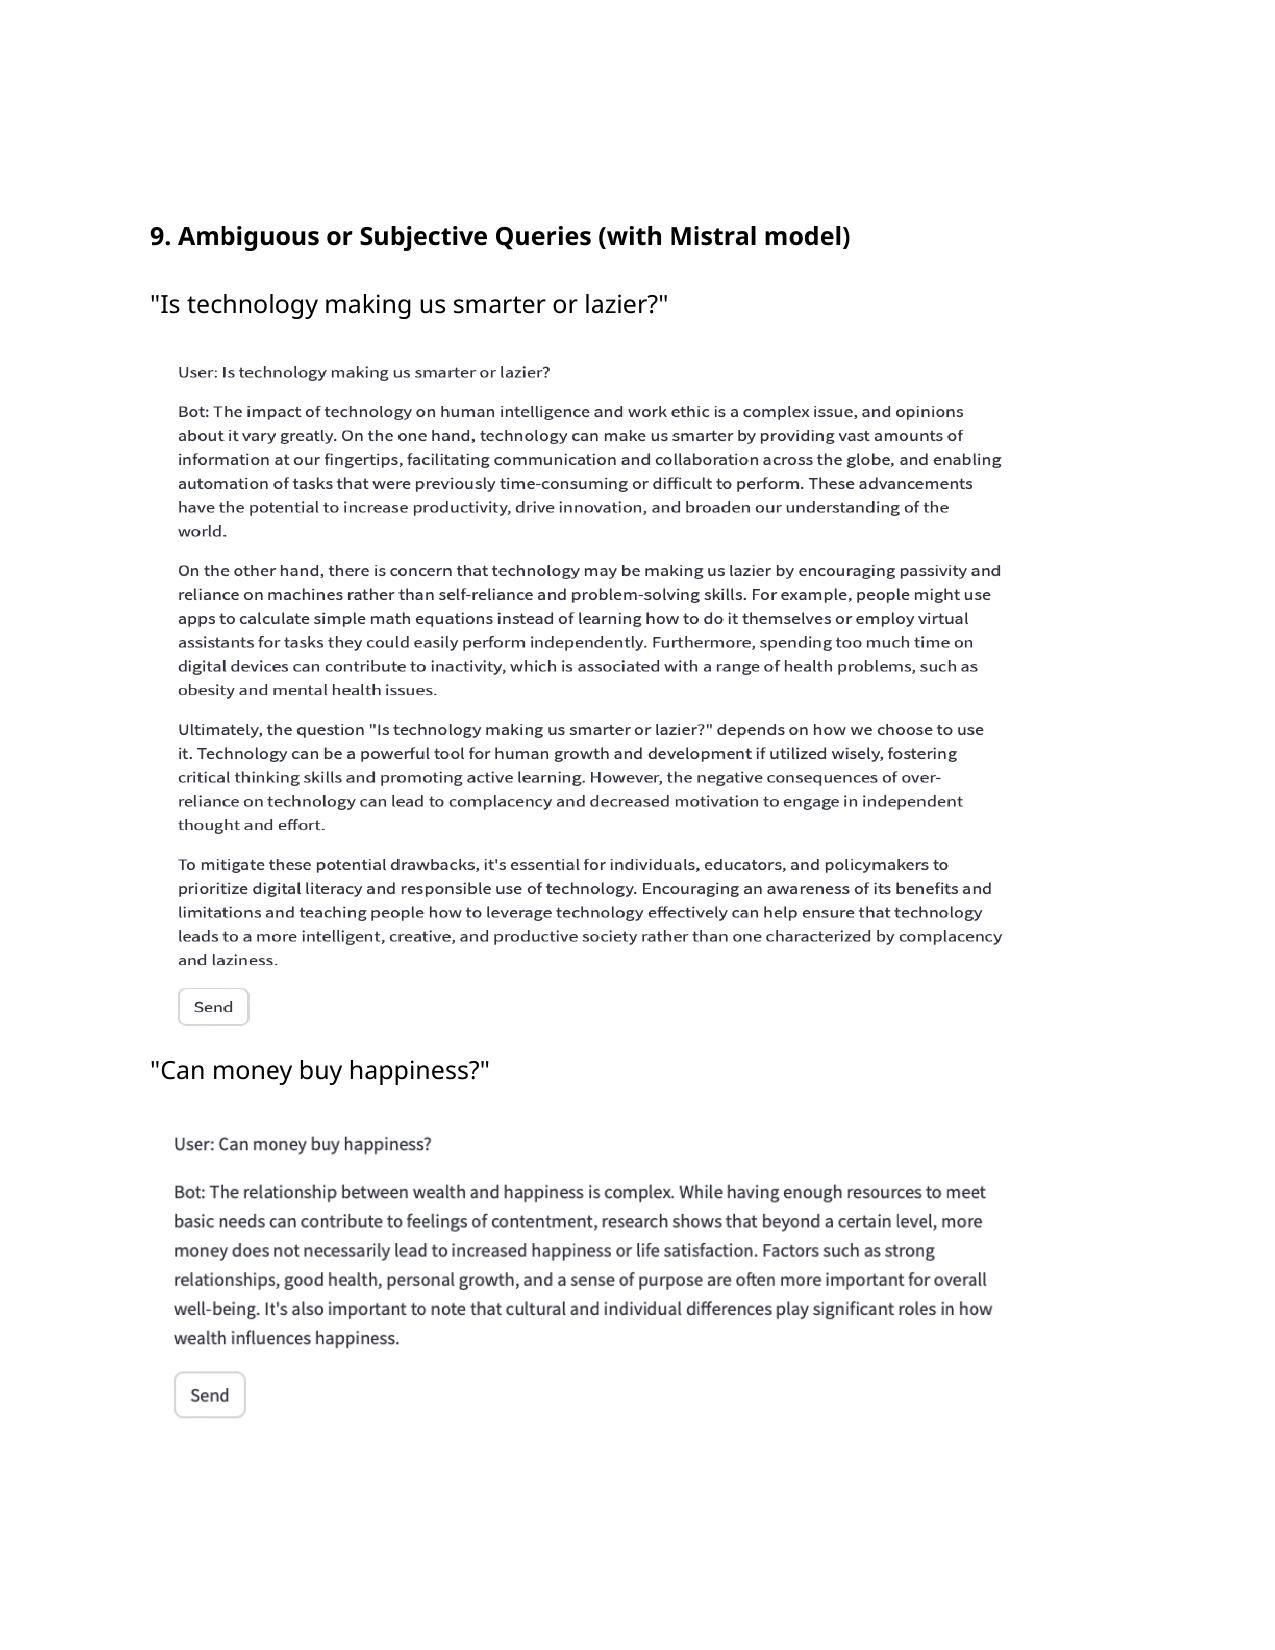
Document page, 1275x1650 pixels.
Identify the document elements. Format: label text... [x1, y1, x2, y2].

text "Can money buy happiness?" [150, 1052, 1125, 1086]
picture [150, 1120, 1050, 1435]
picture [150, 354, 1073, 1053]
text 9. Ambiguous or Subjective Queries (with Mistral model) [150, 218, 1125, 252]
text "Is technology making us smarter or lazier?" [150, 286, 1125, 320]
